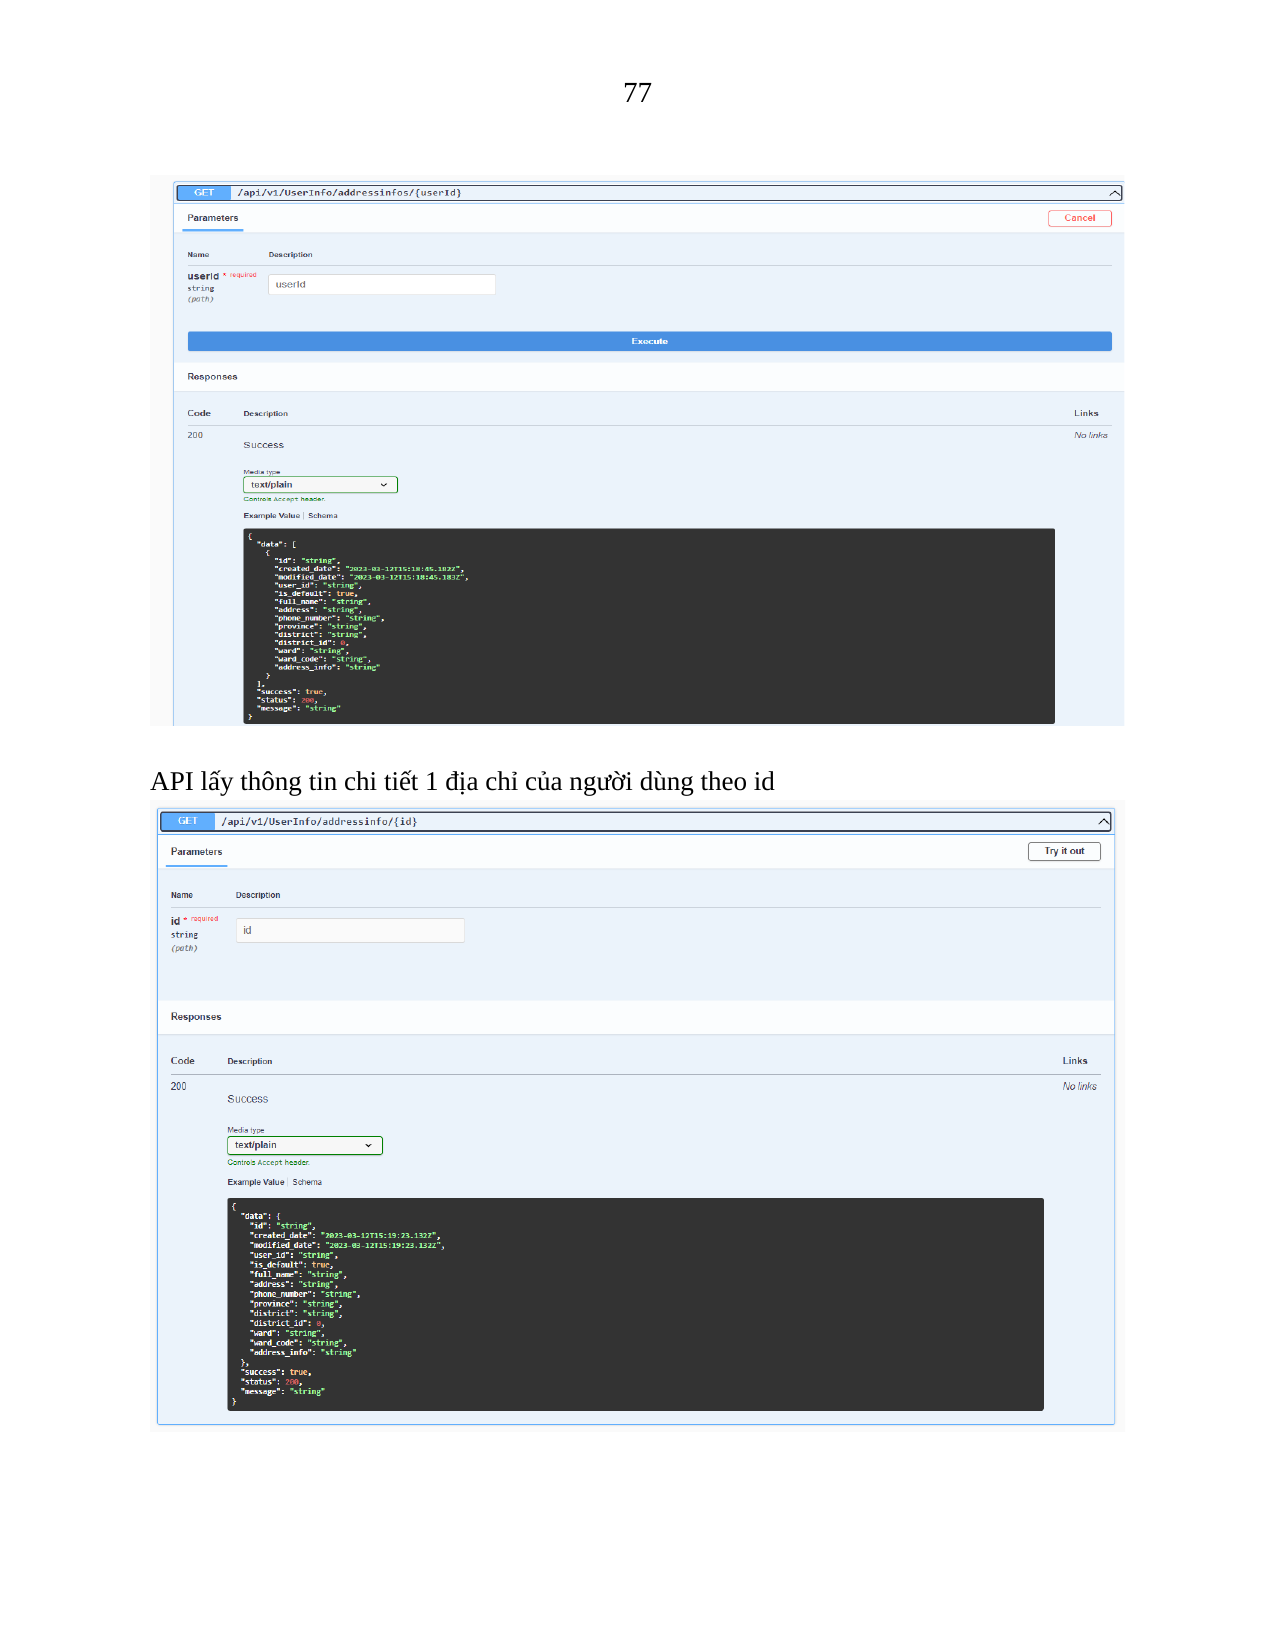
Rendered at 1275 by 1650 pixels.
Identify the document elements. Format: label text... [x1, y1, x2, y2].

picture [150, 800, 1125, 1432]
text API lấy thông tin chi tiết 1 địa chỉ của người dùng theo id [150, 765, 1125, 796]
picture [150, 175, 1125, 726]
